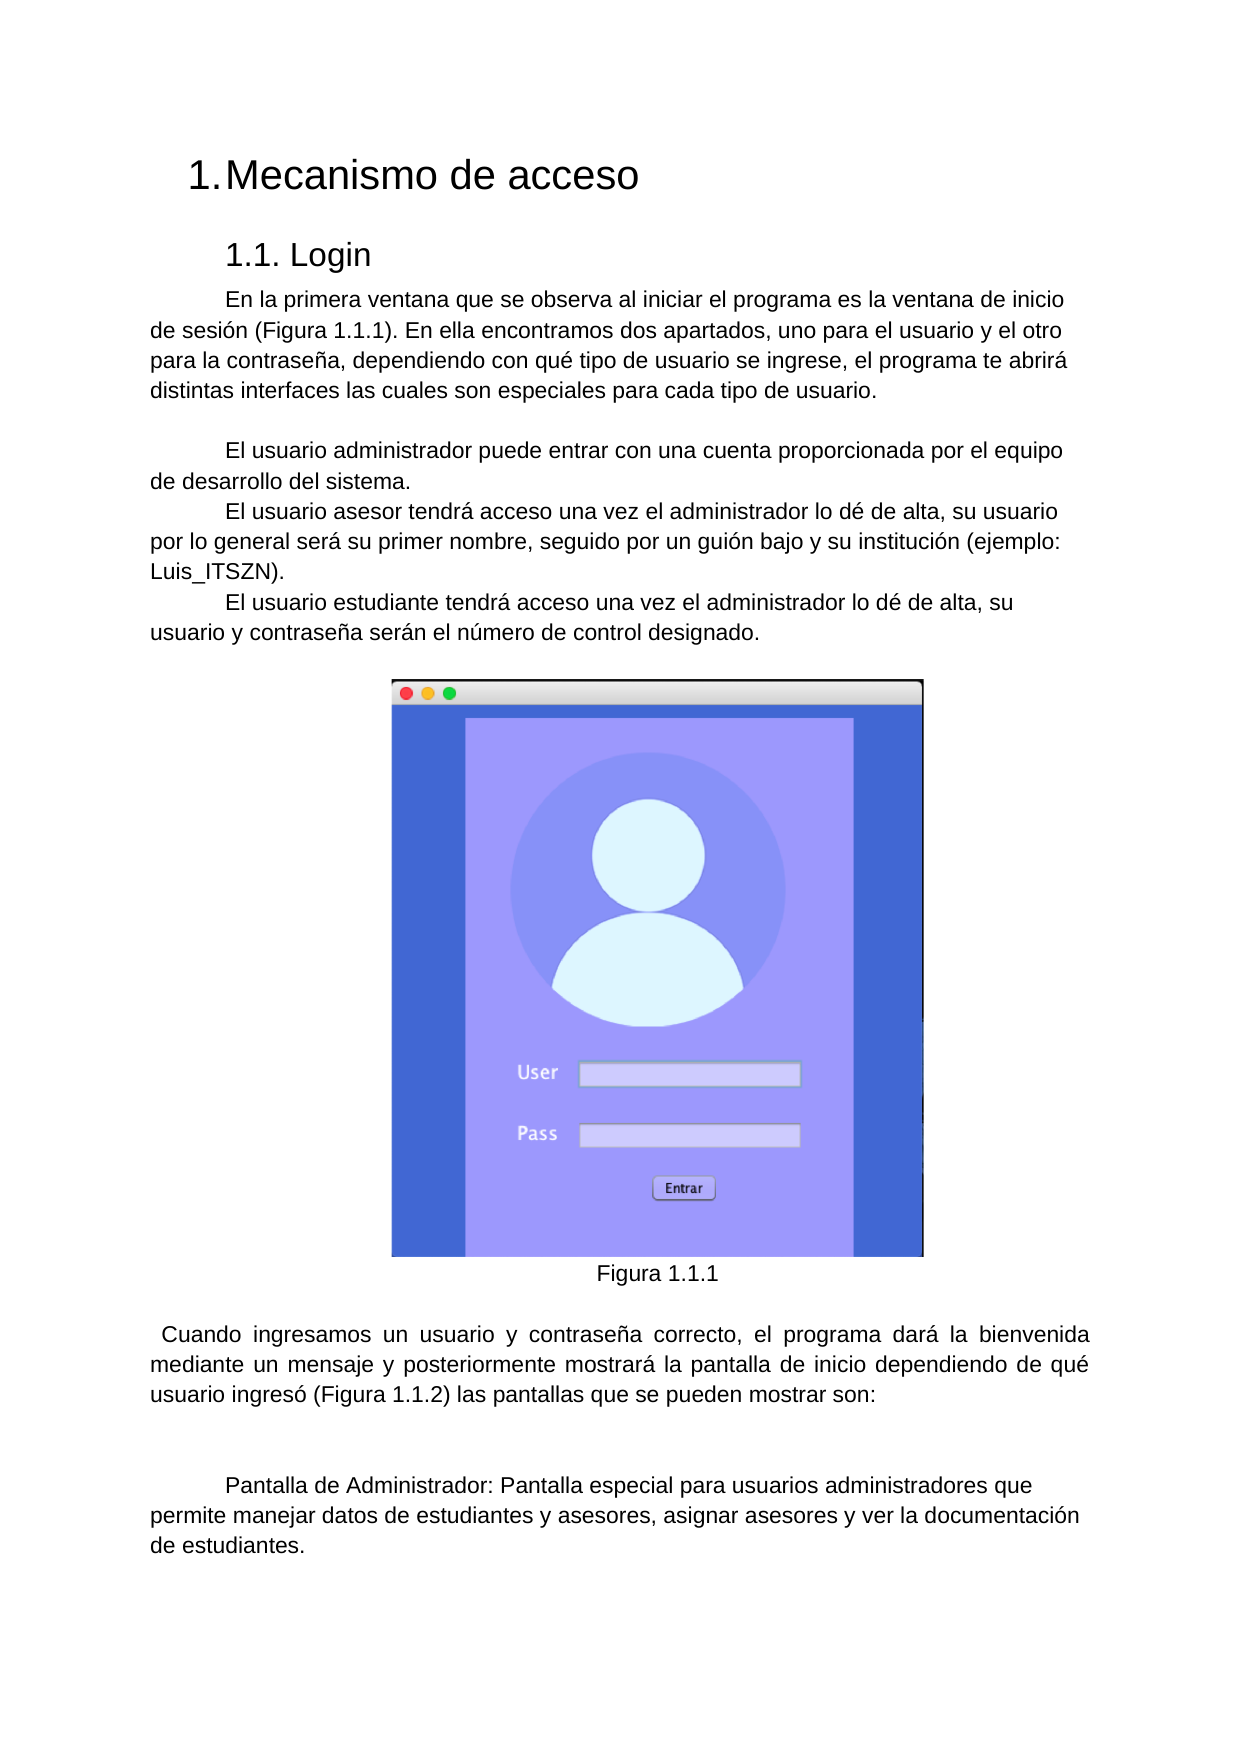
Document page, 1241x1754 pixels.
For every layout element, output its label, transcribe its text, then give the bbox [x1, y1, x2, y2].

text El usuario asesor tendrá acceso una vez el administrador lo dé de alta, su usuario por lo general será su primer nombre, seguido por un guión bajo y su institución (ejemplo: Luis_ITSZN). [150, 498, 1090, 584]
text Pantalla de Administrador: Pantalla especial para usuarios administradores que permite manejar datos de estudiantes y asesores, asignar asesores y ver la documentación de estudiantes. [150, 1472, 1090, 1558]
picture [391, 679, 924, 1257]
text En la primera ventana que se observa al iniciar el programa es la ventana de inicio de sesión (Figura 1.1.1). En ella encontramos dos apartados, uno para el usuario y el otro para la contraseña , dependiendo con qué tipo de usuario se ingrese, el programa te abrirá distintas interfaces las cuales son especiales para cada tipo de usuario. [150, 286, 1090, 403]
text Cuando ingresamos un usuario y contraseña correcto, el programa dará la bienvenida mediante un mensaje y posteriormente mostrará la pantalla de inicio dependiendo de qué usuario ingresó (Figura 1.1.2) las pantallas que se pueden mostrar son: [150, 1290, 1090, 1407]
text El usuario estudiante tendrá acceso una vez el administrador lo dé de alta, su usuario y contraseña serán el número de control designado. [150, 588, 1090, 645]
subtitle Mecanismo de acceso [187, 150, 1090, 198]
subtitle 1.1. Login [225, 235, 1090, 274]
text Figura 1.1.1 [150, 1260, 1090, 1287]
text El usuario administrador puede entrar con una cuenta proporcionada por el equipo de desarrollo del sistema. [150, 437, 1090, 494]
